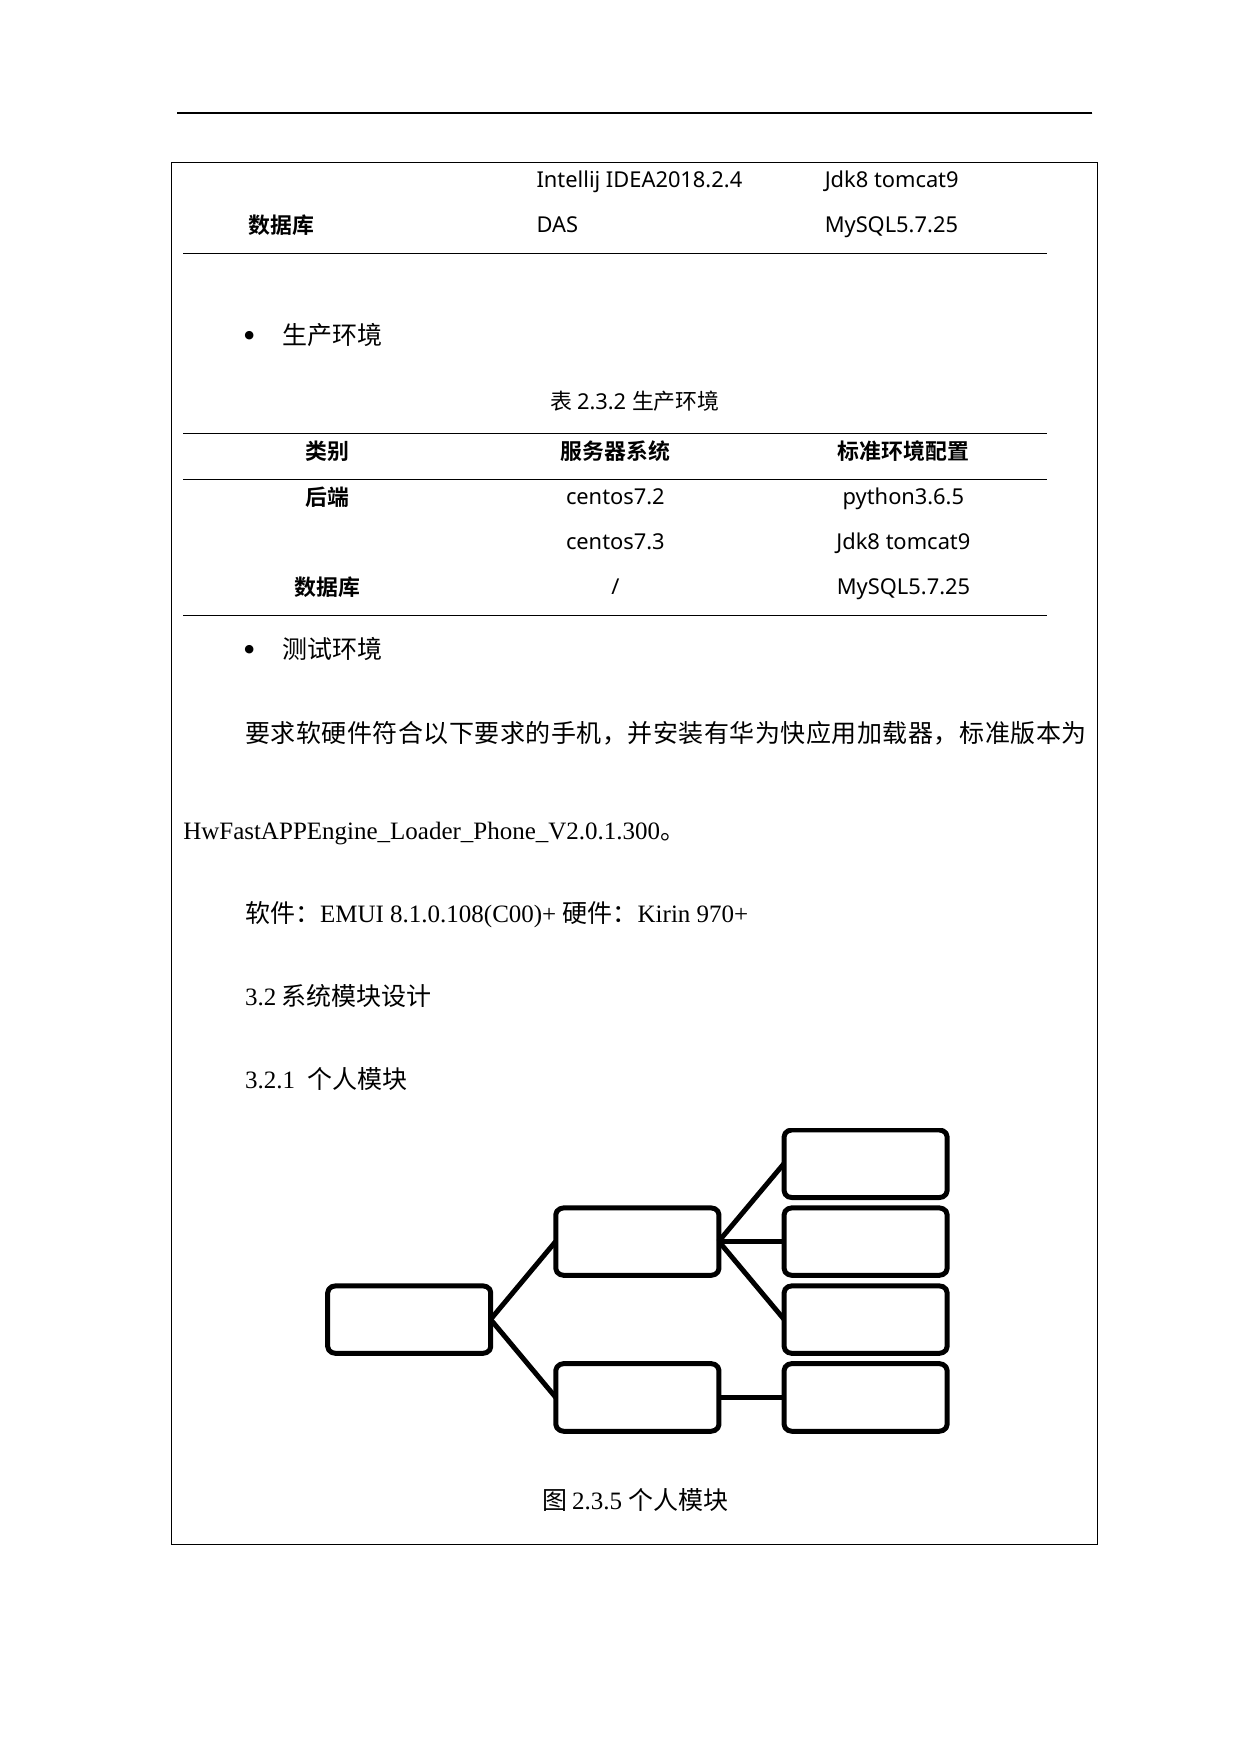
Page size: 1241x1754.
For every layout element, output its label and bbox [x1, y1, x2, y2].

table_header [172, 163, 1097, 1544]
